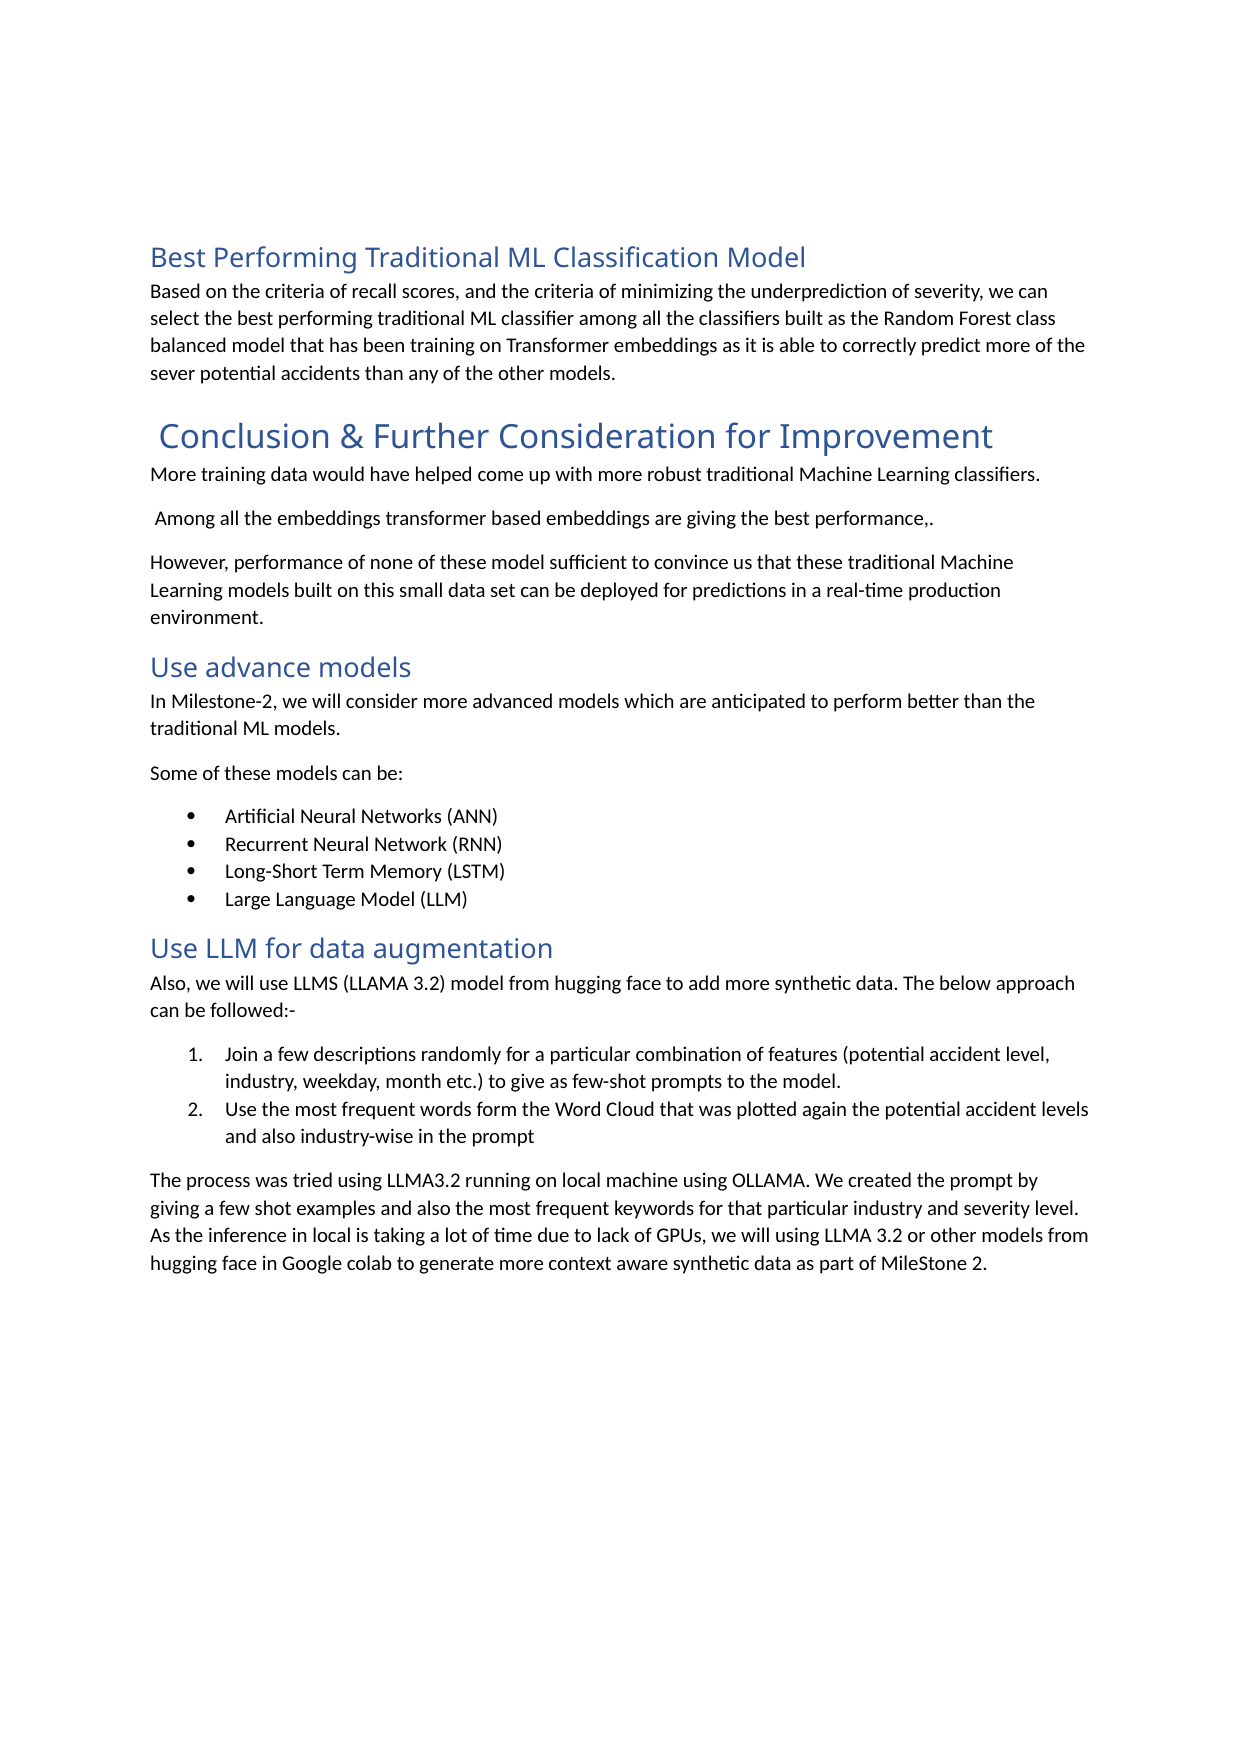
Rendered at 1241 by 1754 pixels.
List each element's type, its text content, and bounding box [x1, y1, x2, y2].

text The process was tried using LLMA3.2 running on local machine using OLLAMA. We created the prompt by giving a few shot examples and also the most frequent keywords for that particular industry and severity level. As the inference in local is taking a lot of time due to lack of GPUs, we will using LLMA 3.2 or other models from hugging face in Google colab to generate more context aware synthetic data as part of MileStone 2. [150, 1167, 1090, 1275]
text More training data would have helped come up with more robust traditional Machine Learning classifiers. [150, 461, 1090, 487]
text In Milestone-2, we will consider more advanced models which are anticipated to perform better than the traditional ML models. [150, 688, 1090, 741]
text Also, we will use LLMS (LLAMA 3.2) model from hugging face to add more synthetic data. The below approach can be followed:- [150, 970, 1090, 1023]
list Long-Short Term Memory (LSTM) [187, 858, 1090, 884]
subtitle Use LLM for data augmentation [150, 930, 1090, 967]
text Based on the criteria of recall scores, and the criteria of minimizing the underprediction of severity, we can select the best performing traditional ML classifier among all the classifiers built as the Random Forest class balanced model that has been training on Transformer embeddings as it is able to correctly predict more of the sever potential accidents than any of the other models. [150, 278, 1090, 386]
subtitle Best Performing Traditional ML Classification Model [150, 238, 1090, 275]
list Large Language Model (LLM) [187, 886, 1090, 911]
text Some of these models can be: [150, 760, 1090, 785]
subtitle Conclusion & Further Consideration for Improvement [150, 412, 1090, 458]
subtitle Use advance models [150, 648, 1090, 685]
text Among all the embeddings transformer based embeddings are giving the best performance,. [150, 506, 1090, 531]
list Join a few descriptions randomly for a particular combination of features (potential accident level, industry, weekday, month etc.) to give as few-shot prompts to the model. [187, 1041, 1090, 1094]
list Recurrent Neural Network (RNN) [187, 831, 1090, 857]
text However, performance of none of these model sufficient to convince us that these traditional Machine Learning models built on this small data set can be deployed for predictions in a real-time production environment. [150, 549, 1090, 630]
list Artificial Neural Networks (ANN) [187, 804, 1090, 829]
list Use the most frequent words form the Word Cloud that was plotted again the potential accident levels and also industry-wise in the prompt [187, 1096, 1090, 1149]
